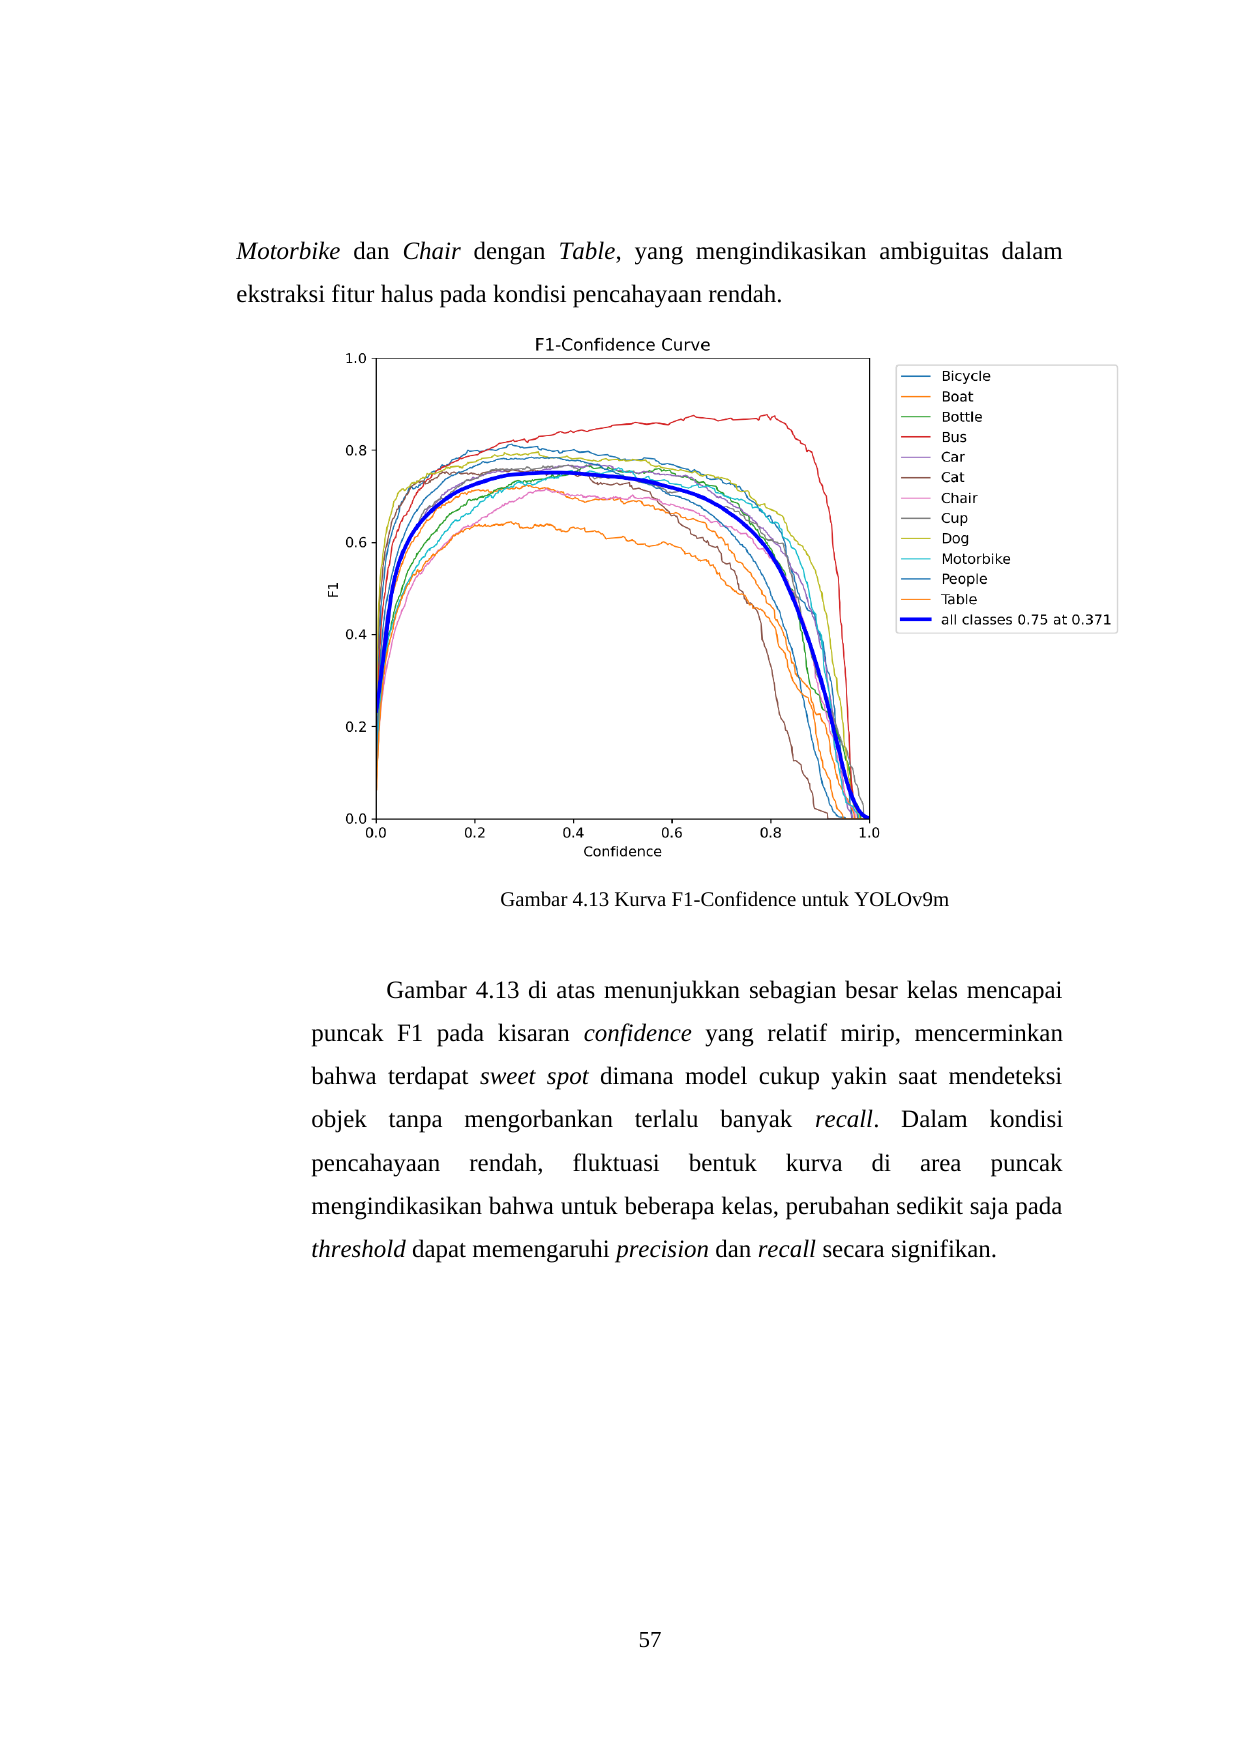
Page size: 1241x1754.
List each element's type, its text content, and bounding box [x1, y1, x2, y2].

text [236, 236, 1063, 308]
text Gambar 4.13 di atas menunjukkan sebagian besar kelas mencapai puncak F1 pada kisaran confidence yang relatif mirip, mencerminkan bahwa terdapat sweet spot dimana model cukup yakin saat mendeteksi objek tanpa mengorbankan terlalu banyak recall. Dalam kondisi pencahayaan rendah, fluktuasi bentuk kurva di area puncak mengindikasikan bahwa untuk beberapa kelas, perubahan sedikit saja pada threshold dapat memengaruhi precision dan recall secara signifikan. [311, 975, 1063, 1263]
text Gambar 4.13 Kurva F1-Confidence untuk YOLOv9m [311, 887, 1063, 911]
picture [311, 322, 1138, 874]
